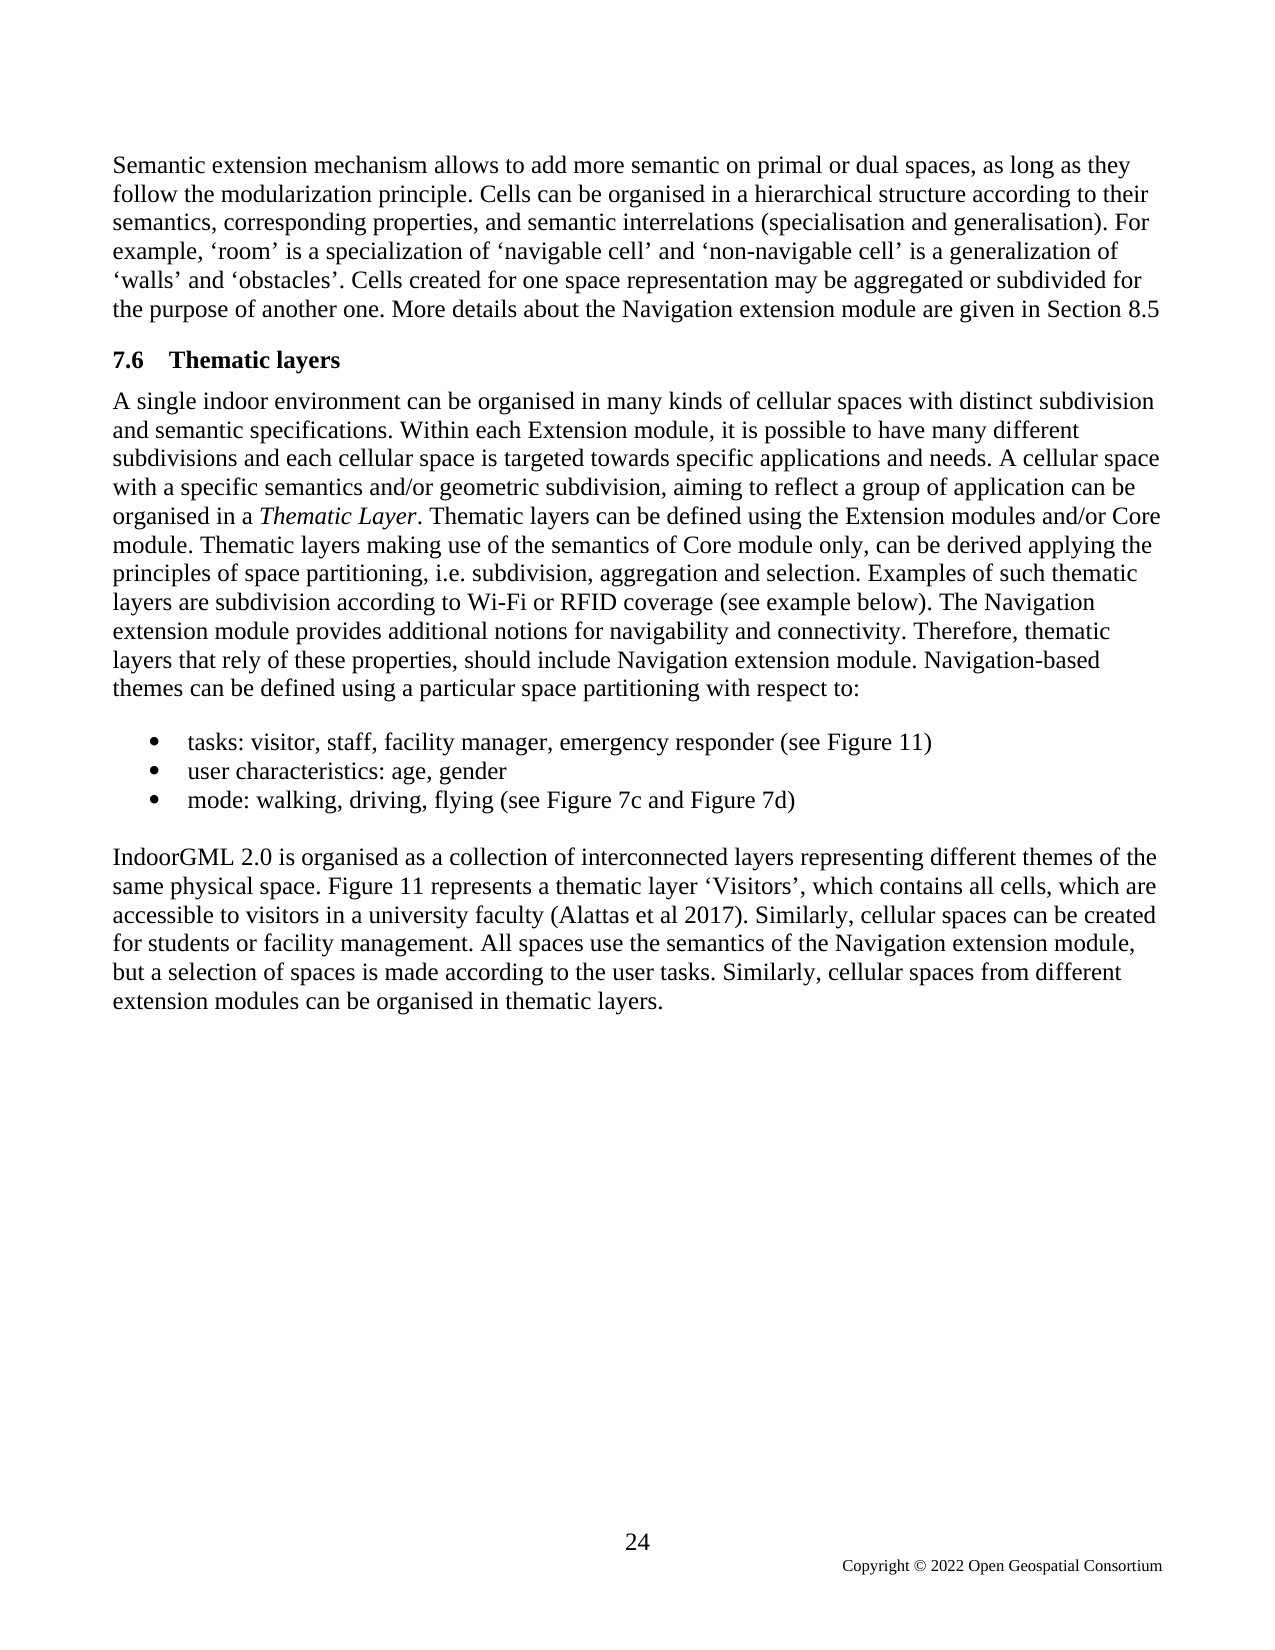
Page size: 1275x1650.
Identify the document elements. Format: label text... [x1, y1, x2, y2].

list mode: walking, driving, flying (see Figure 7c and Figure 7d) [150, 785, 1162, 813]
text A single indoor environment can be organised in many kinds of cellular spaces with distinct subdivision and semantic specifications. Within each Extension module, it is possible to have many different subdivisions and each cellular space is targeted towards specific applications and needs. A cellular space with a specific semantics and/or geometric subdivision, aiming to reflect a group of application can be organised in a Thematic Layer. Thematic layers can be defined using the Extension modules and/or Core module. Thematic layers making use of the semantics of Core module only, can be derived applying the principles of space partitioning, i.e. subdivision, aggregation and selection. Examples of such thematic layers are subdivision according to Wi-Fi or RFID coverage (see example below). The Navigation extension module provides additional notions for navigability and connectivity. Therefore, thematic layers that rely of these properties, should include Navigation extension module. Navigation-based themes can be defined using a particular space partitioning with respect to: [112, 386, 1162, 702]
text Semantic extension mechanism allows to add more semantic on primal or dual spaces, as long as they follow the modularization principle. Cells can be organised in a hierarchical structure according to their semantics, corresponding properties, and semantic interrelations (specialisation and generalisation). For example, ‘room’ is a specialization of ‘navigable cell’ and ‘non-navigable cell’ is a generalization of ‘walls’ and ‘obstacles’. Cells created for one space representation may be aggregated or subdivided for the purpose of another one. More details about the Navigation extension module are given in Section 8.5 [112, 150, 1162, 322]
text IndoorGML 2.0 is organised as a collection of interconnected layers representing different themes of the same physical space. Figure 11 represents a thematic layer ‘Visitors’, which contains all cells, which are accessible to visitors in a university faculty (Alattas et al 2017). Similarly, cellular spaces can be created for students or facility management. All spaces use the semantics of the Navigation extension module, but a selection of spaces is made according to the user tasks. Similarly, cellular spaces from different extension modules can be organised in thematic layers. [112, 842, 1162, 1015]
subtitle Thematic layers [112, 347, 1162, 373]
list tasks: visitor, staff, facility manager, emergency responder (see Figure 11) [150, 727, 1162, 756]
list user characteristics: age, gender [150, 756, 1162, 785]
